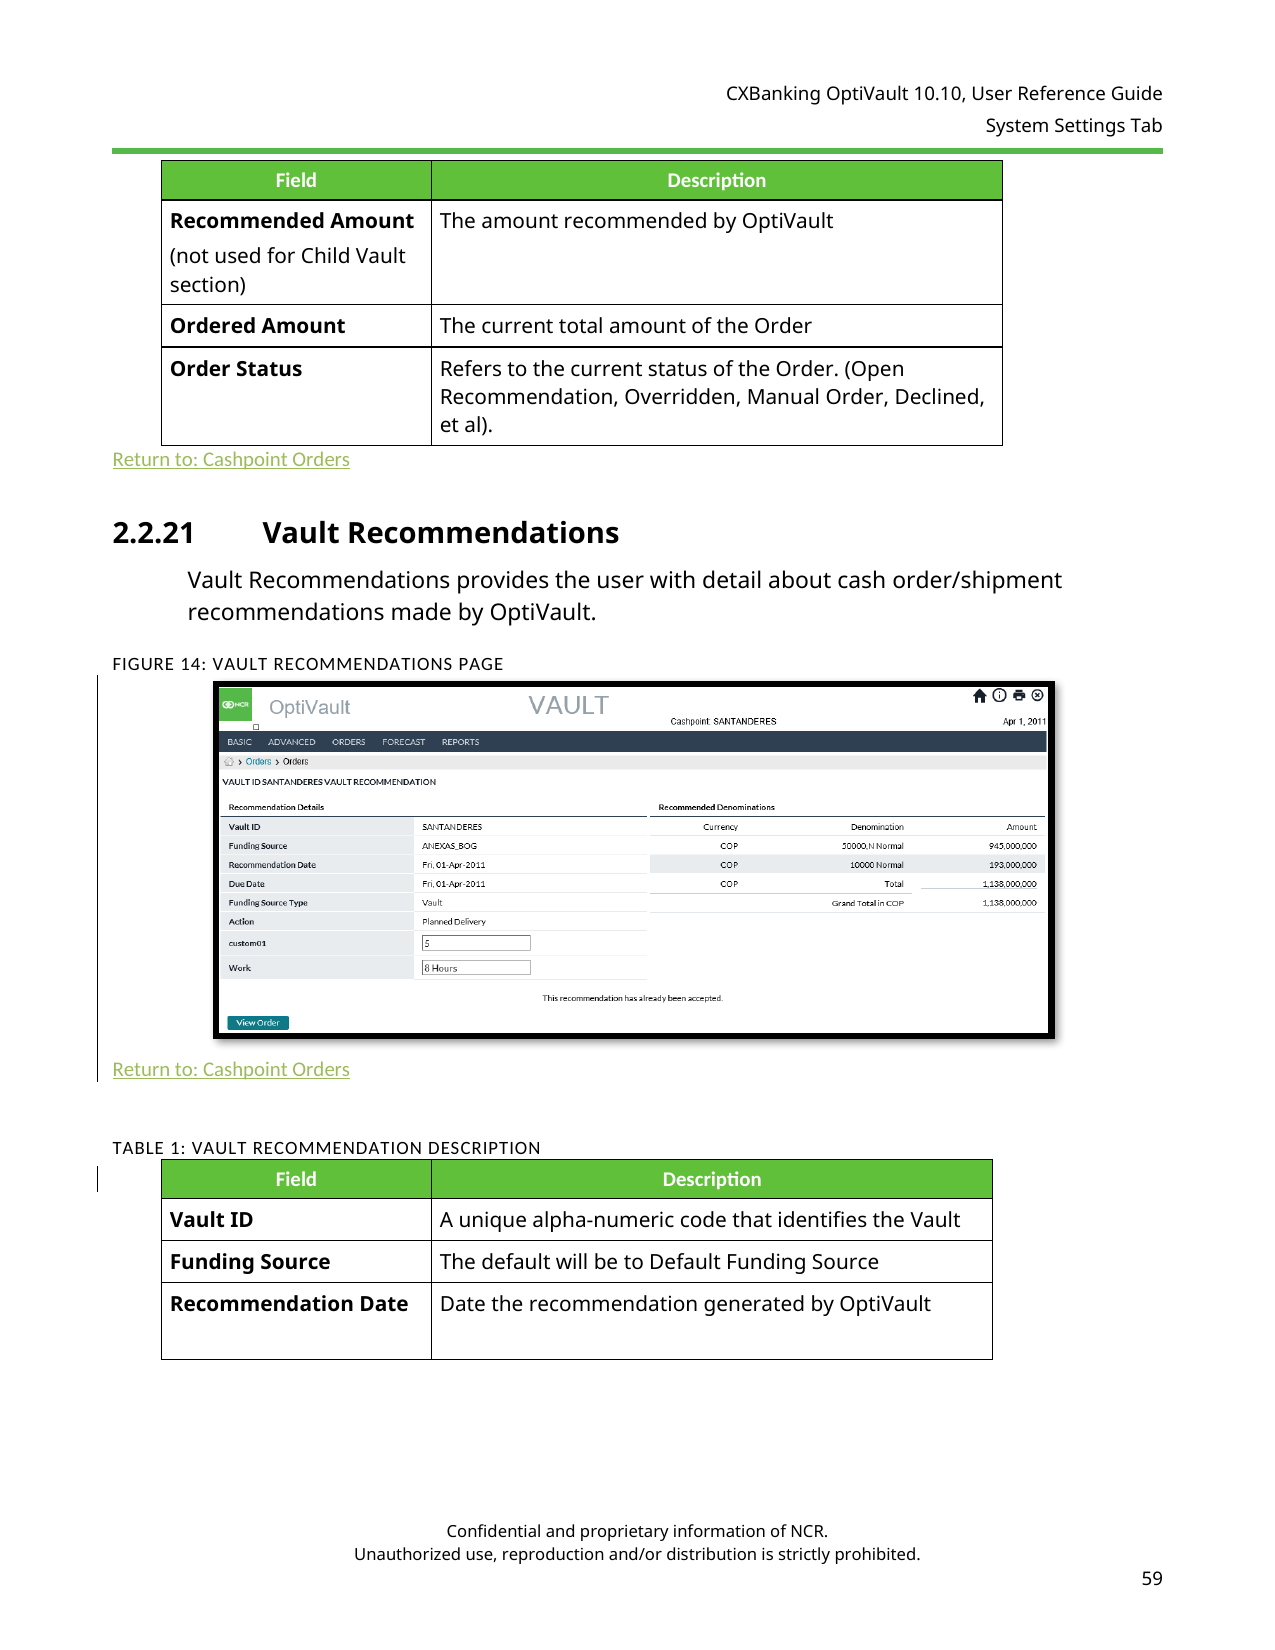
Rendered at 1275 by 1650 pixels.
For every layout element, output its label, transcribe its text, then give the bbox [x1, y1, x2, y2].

table_cell Recommended Amount (not used for Child Vault section) [162, 201, 431, 304]
table_cell The amount recommended by OptiVault [432, 201, 1002, 304]
table_cell Funding Source [162, 1241, 431, 1282]
table_cell Ordered Amount [162, 305, 431, 346]
list Return to: Cashpoint Orders [112, 446, 1163, 472]
table_cell Recommendation Date [162, 1283, 431, 1358]
table_header Description [432, 161, 1002, 199]
table_cell Vault ID [162, 1199, 431, 1240]
table_cell Refers to the current status of the Order. (Open Recommendation, Overridden, Manual Order, Declined, et al). [432, 348, 1002, 445]
table_cell Date the recommendation generated by OptiVault [432, 1283, 992, 1358]
table_header Field [162, 161, 431, 199]
table_cell The current total amount of the Order [432, 305, 1002, 346]
table_cell The default will be to Default Funding Source [432, 1241, 992, 1282]
table_cell Order Status [162, 348, 431, 445]
text Figure 14: Vault Recommendations Page [112, 652, 1163, 675]
subtitle Vault Recommendations [112, 512, 1163, 552]
text Vault Recommendations provides the user with detail about cash order/shipment recommendations made by OptiVault. [187, 564, 1163, 627]
table_cell A unique alpha-numeric code that identifies the Vault [432, 1199, 992, 1240]
table_header Field [162, 1160, 431, 1198]
table_header Description [432, 1160, 992, 1198]
list Return to: Cashpoint Orders [112, 1056, 1163, 1082]
picture [219, 687, 1048, 1033]
